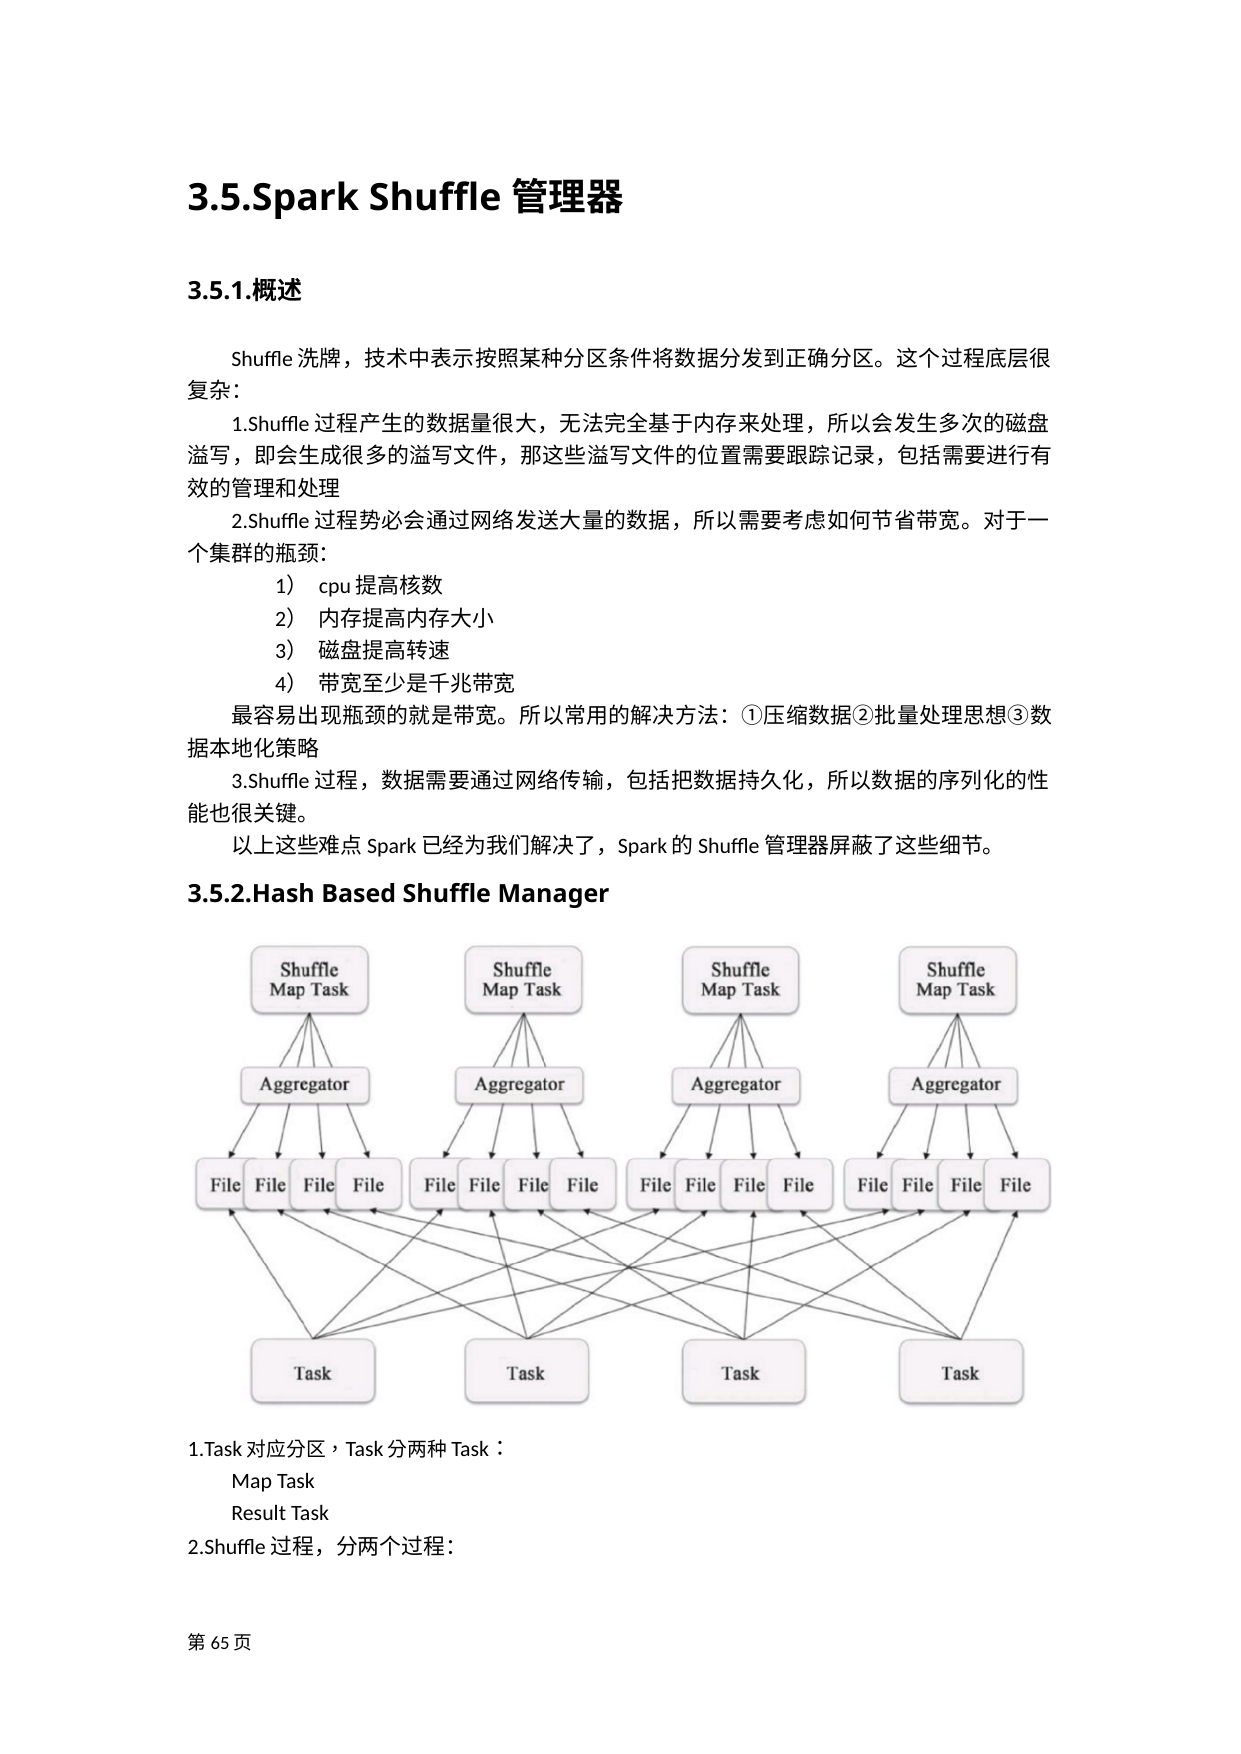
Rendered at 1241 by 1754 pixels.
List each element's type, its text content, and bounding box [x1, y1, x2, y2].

subtitle 3.5.2.Hash Based Shuffle Manager [187, 860, 1053, 925]
text 1.Task对应分区，Task分两种Task： [187, 1431, 1053, 1464]
text Shuffle洗牌，技术中表示按照某种分区条件将数据分发到正确分区。这个过程底层很复杂： [187, 340, 1053, 405]
text Map Task [187, 1464, 1053, 1496]
text 3.Shuffle过程，数据需要通过网络传输，包括把数据持久化，所以数据的序列化的性能也很关键。 [187, 763, 1053, 828]
text 以上这些难点Spark已经为我们解决了，Spark的Shuffle管理器屏蔽了这些细节。 [187, 828, 1053, 860]
text 3） 磁盘提高转速 [231, 633, 1053, 665]
text Result Task [187, 1496, 1053, 1529]
subtitle 3.5.Spark Shuffle 管理器 [187, 162, 1053, 227]
picture [187, 943, 1053, 1409]
text 最容易出现瓶颈的就是带宽。所以常用的解决方法：①压缩数据②批量处理思想③数据本地化策略 [187, 698, 1053, 763]
text 1） cpu提高核数 [231, 568, 1053, 600]
text 2.Shuffle过程势必会通过网络发送大量的数据，所以需要考虑如何节省带宽。对于一个集群的瓶颈： [187, 503, 1053, 568]
text 4） 带宽至少是千兆带宽 [231, 665, 1053, 698]
subtitle 3.5.1.概述 [187, 256, 1053, 321]
text 1.Shuffle过程产生的数据量很大，无法完全基于内存来处理，所以会发生多次的磁盘溢写，即会生成很多的溢写文件，那这些溢写文件的位置需要跟踪记录，包括需要进行有效的管理和处理 [187, 405, 1053, 503]
text 2） 内存提高内存大小 [231, 600, 1053, 633]
text 2.Shuffle过程，分两个过程： [187, 1529, 1053, 1561]
